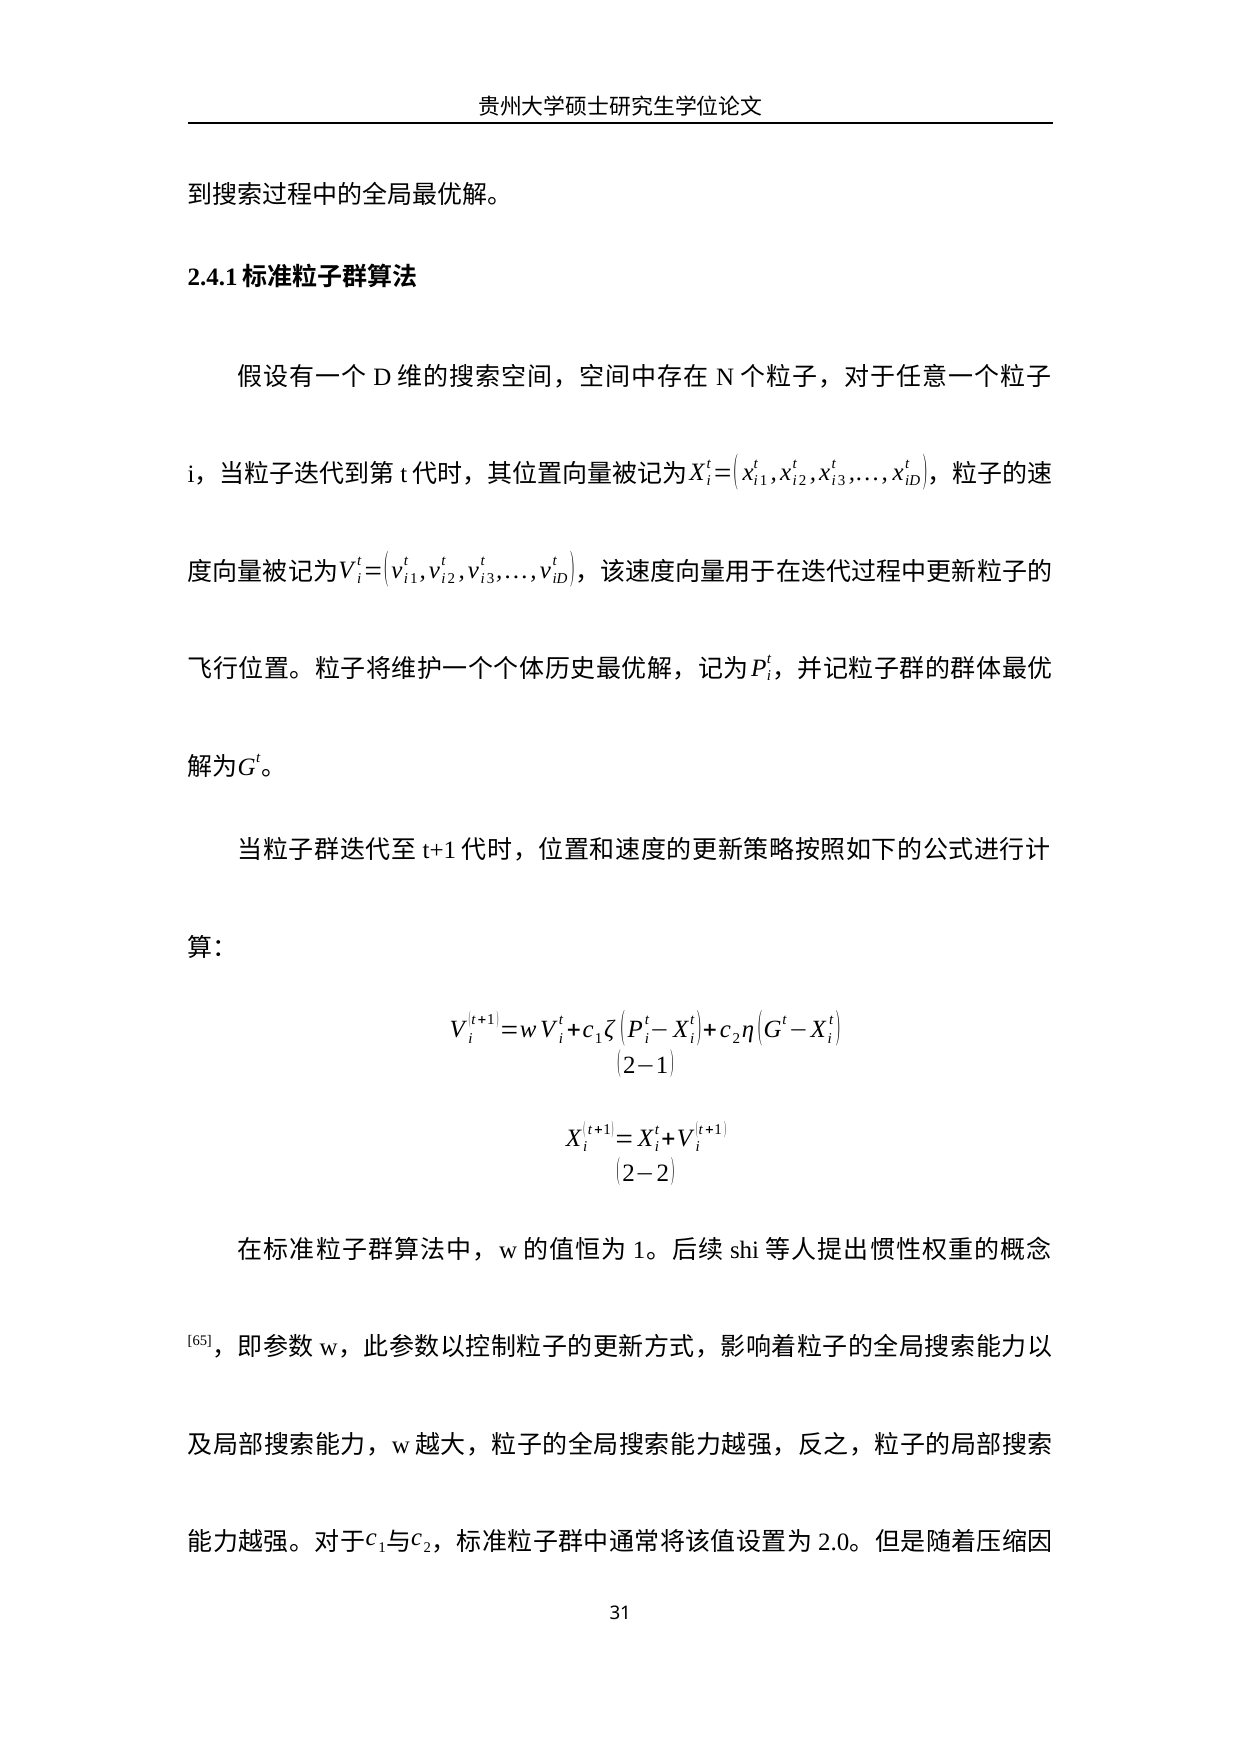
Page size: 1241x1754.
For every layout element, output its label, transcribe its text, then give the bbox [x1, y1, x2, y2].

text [187, 160, 1053, 225]
subtitle 2.4.1标准粒子群算法 [187, 243, 1053, 308]
text 假设有一个D维的搜索空间，空间中存在N个粒子，对于任意一个粒子i，当粒子迭代到第t代时，其位置向量被记为，粒子的速度向量被记为，该速度向量用于在迭代过程中更新粒子的飞行位置。粒子将维护一个个体历史最优解，记为，并记粒子群的群体最优解为。 [187, 342, 1053, 797]
text 当粒子群迭代至t+1代时，位置和速度的更新策略按照如下的公式进行计算： [187, 815, 1053, 978]
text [187, 1215, 1053, 1572]
